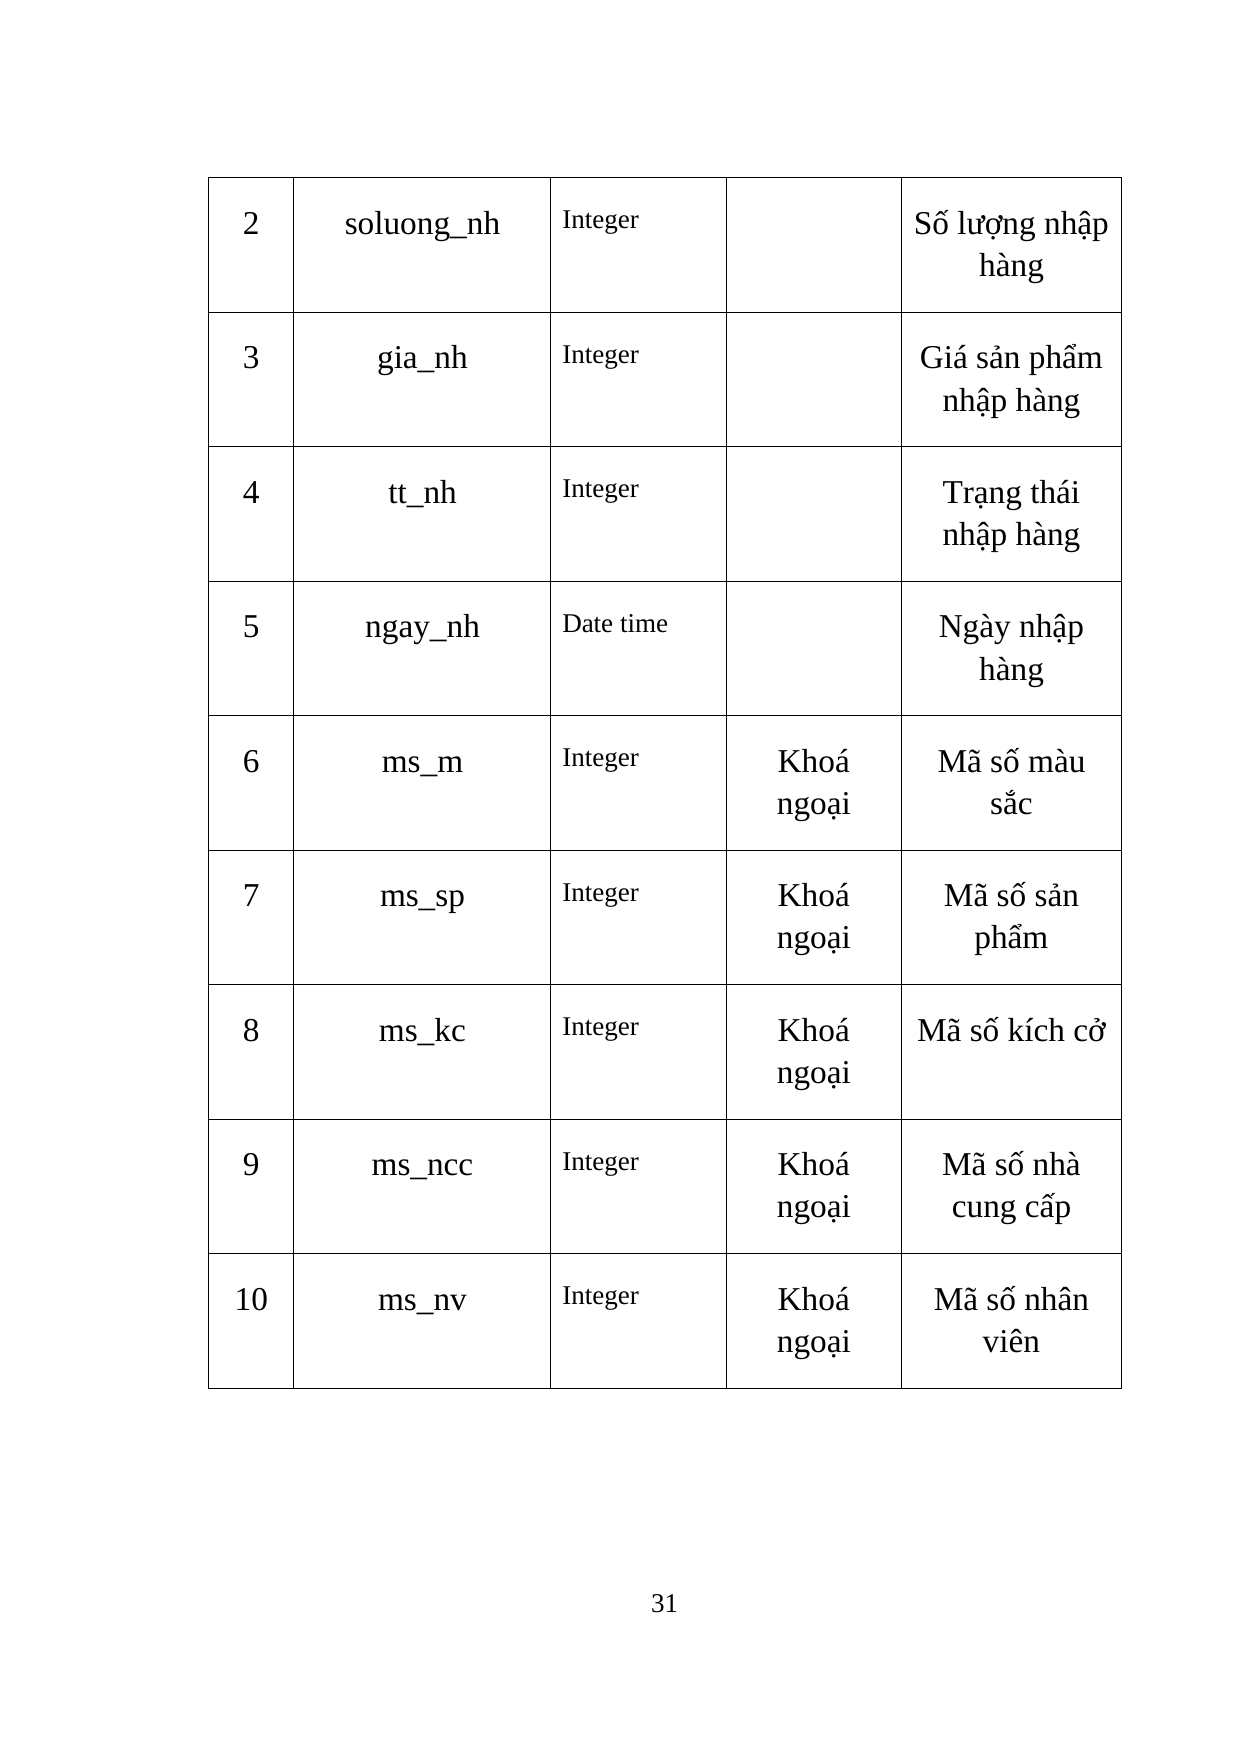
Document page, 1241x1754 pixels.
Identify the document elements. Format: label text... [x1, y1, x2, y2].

table_cell 4 [209, 447, 293, 581]
table_cell Integer [551, 1254, 726, 1387]
table_cell ms_sp [294, 851, 550, 984]
table_cell Khoá ngoại [727, 1120, 901, 1253]
table_cell tt_nh [294, 447, 550, 581]
table_cell Trạng thái nhập hàng [902, 447, 1121, 581]
table_cell Khoá ngoại [727, 716, 901, 849]
table_cell soluong_nh [294, 178, 550, 312]
table_cell Khoá ngoại [727, 985, 901, 1118]
table_cell Integer [551, 985, 726, 1118]
table_cell ms_nv [294, 1254, 550, 1387]
table_cell [727, 313, 901, 446]
table_cell Integer [551, 716, 726, 849]
table_cell ngay_nh [294, 582, 550, 715]
table_cell Integer [551, 313, 726, 446]
table_cell Integer [551, 447, 726, 581]
table_cell Date time [551, 582, 726, 715]
table_cell [727, 447, 901, 581]
table_cell Mã số nhân viên [902, 1254, 1121, 1387]
table_cell 6 [209, 716, 293, 849]
table_cell 5 [209, 582, 293, 715]
table_cell 9 [209, 1120, 293, 1253]
table_cell Mã số kích cở [902, 985, 1121, 1118]
table_cell Số lượng nhập hàng [902, 178, 1121, 312]
table_cell Mã số sản phẩm [902, 851, 1121, 984]
table_cell ms_kc [294, 985, 550, 1118]
table_cell [727, 178, 901, 312]
table_cell Integer [551, 851, 726, 984]
table_cell Mã số nhà cung cấp [902, 1120, 1121, 1253]
table_cell Mã số màu sắc [902, 716, 1121, 849]
table_cell Khoá ngoại [727, 1254, 901, 1387]
table_cell Integer [551, 1120, 726, 1253]
table_cell Ngày nhập hàng [902, 582, 1121, 715]
table_cell Integer [551, 178, 726, 312]
table_cell Khoá ngoại [727, 851, 901, 984]
table_cell [727, 582, 901, 715]
table_cell 2 [209, 178, 293, 312]
table_cell 7 [209, 851, 293, 984]
table_cell 3 [209, 313, 293, 446]
table_cell 8 [209, 985, 293, 1118]
table_cell 10 [209, 1254, 293, 1387]
table_cell gia_nh [294, 313, 550, 446]
table_cell Giá sản phẩm nhập hàng [902, 313, 1121, 446]
table_cell ms_ncc [294, 1120, 550, 1253]
table_cell ms_m [294, 716, 550, 849]
